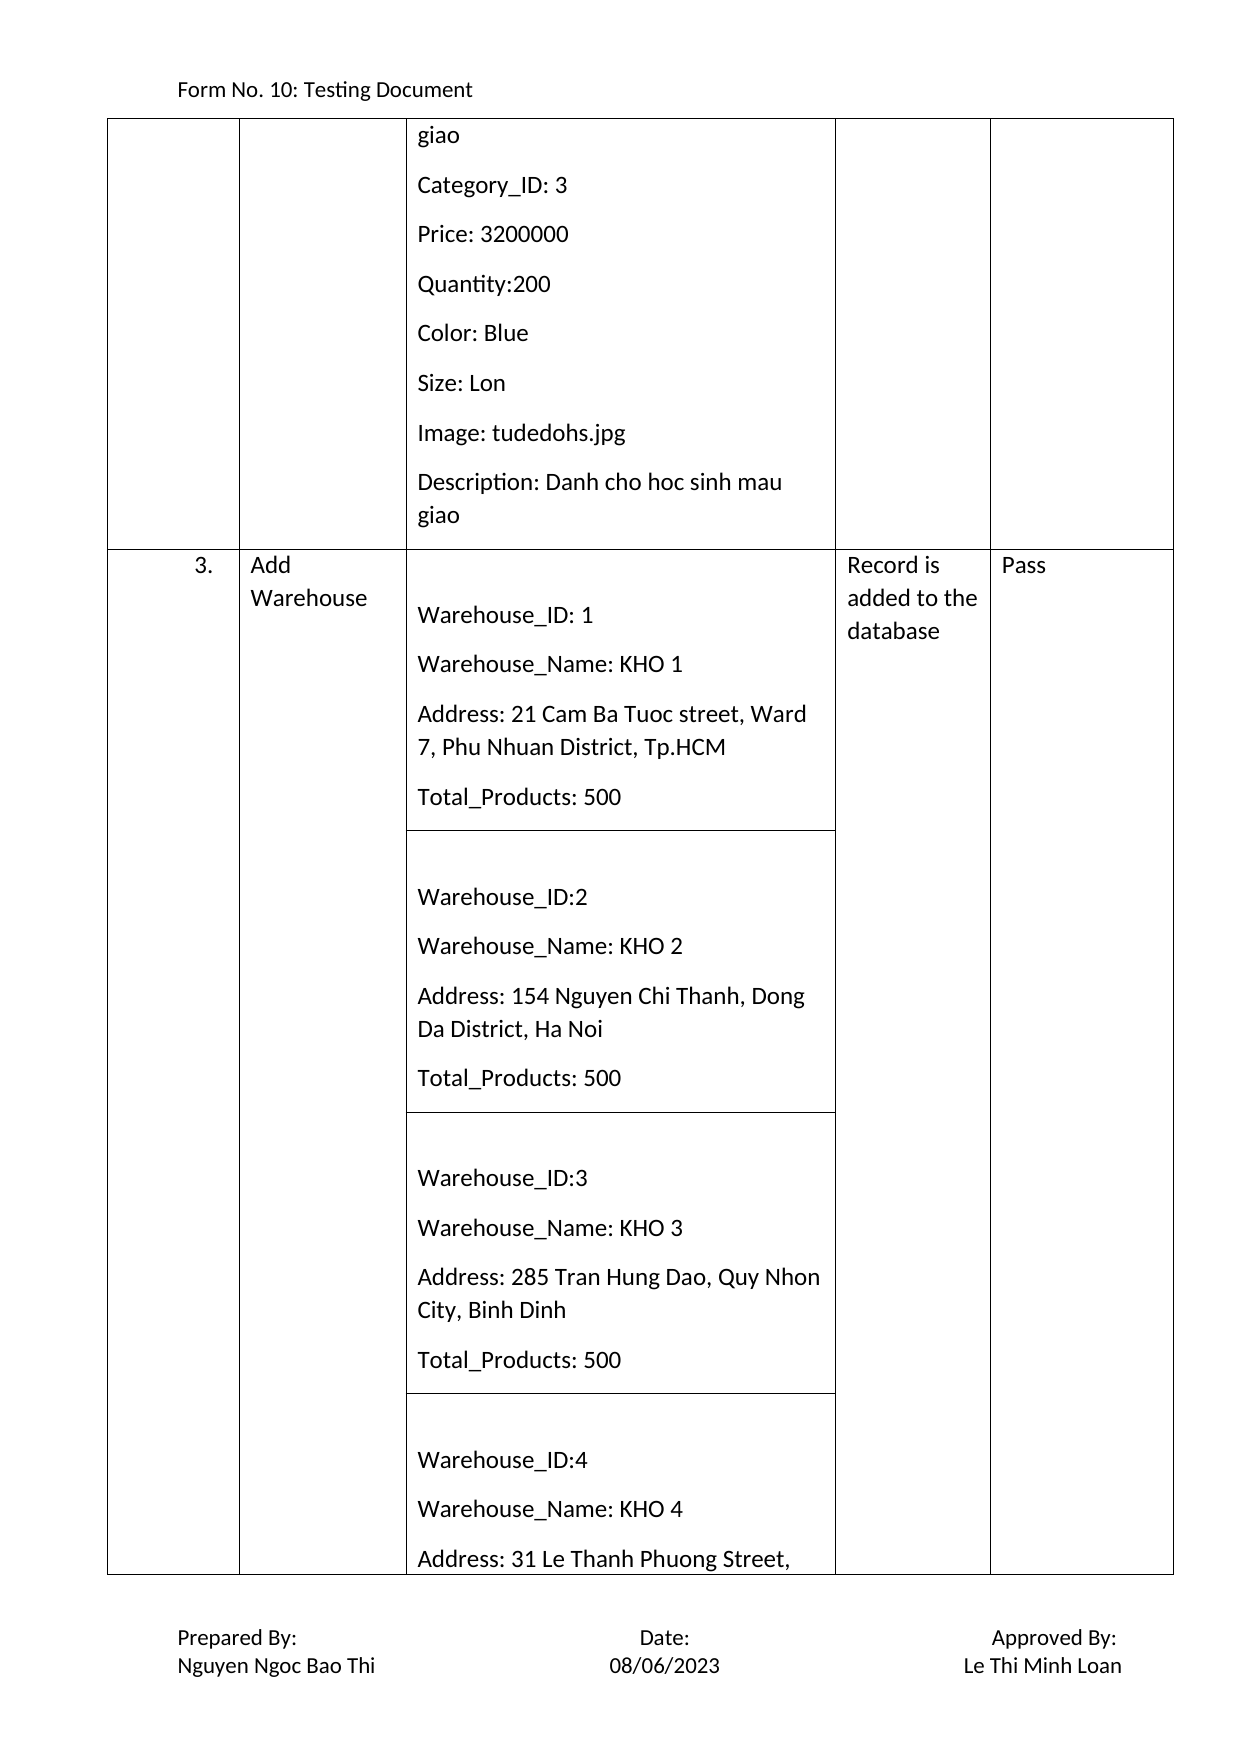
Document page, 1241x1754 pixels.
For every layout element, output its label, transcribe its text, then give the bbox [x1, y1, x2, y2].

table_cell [407, 1394, 835, 1573]
table_cell Warehouse_ID:3 Warehouse_Name: KHO 3 Address: 285 Tran Hung Dao, Quy Nhon City, Binh Dinh Total_Products: 500 [407, 1113, 835, 1393]
table_cell Record is added to the database [836, 550, 990, 1573]
table_cell 3. [108, 550, 239, 1573]
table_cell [407, 119, 835, 548]
table_cell Pass [991, 550, 1173, 1573]
table_cell Warehouse_ID: 1 Warehouse_Name: KHO 1 Address: 21 Cam Ba Tuoc street, Ward 7, Phu Nhuan District, Tp.HCM Total_Products: 500 [407, 550, 835, 830]
table_cell Add Warehouse [240, 550, 406, 1573]
table_cell Warehouse_ID:2 Warehouse_Name: KHO 2 Address: 154 Nguyen Chi Thanh, Dong Da District, Ha Noi Total_Products: 500 [407, 831, 835, 1112]
